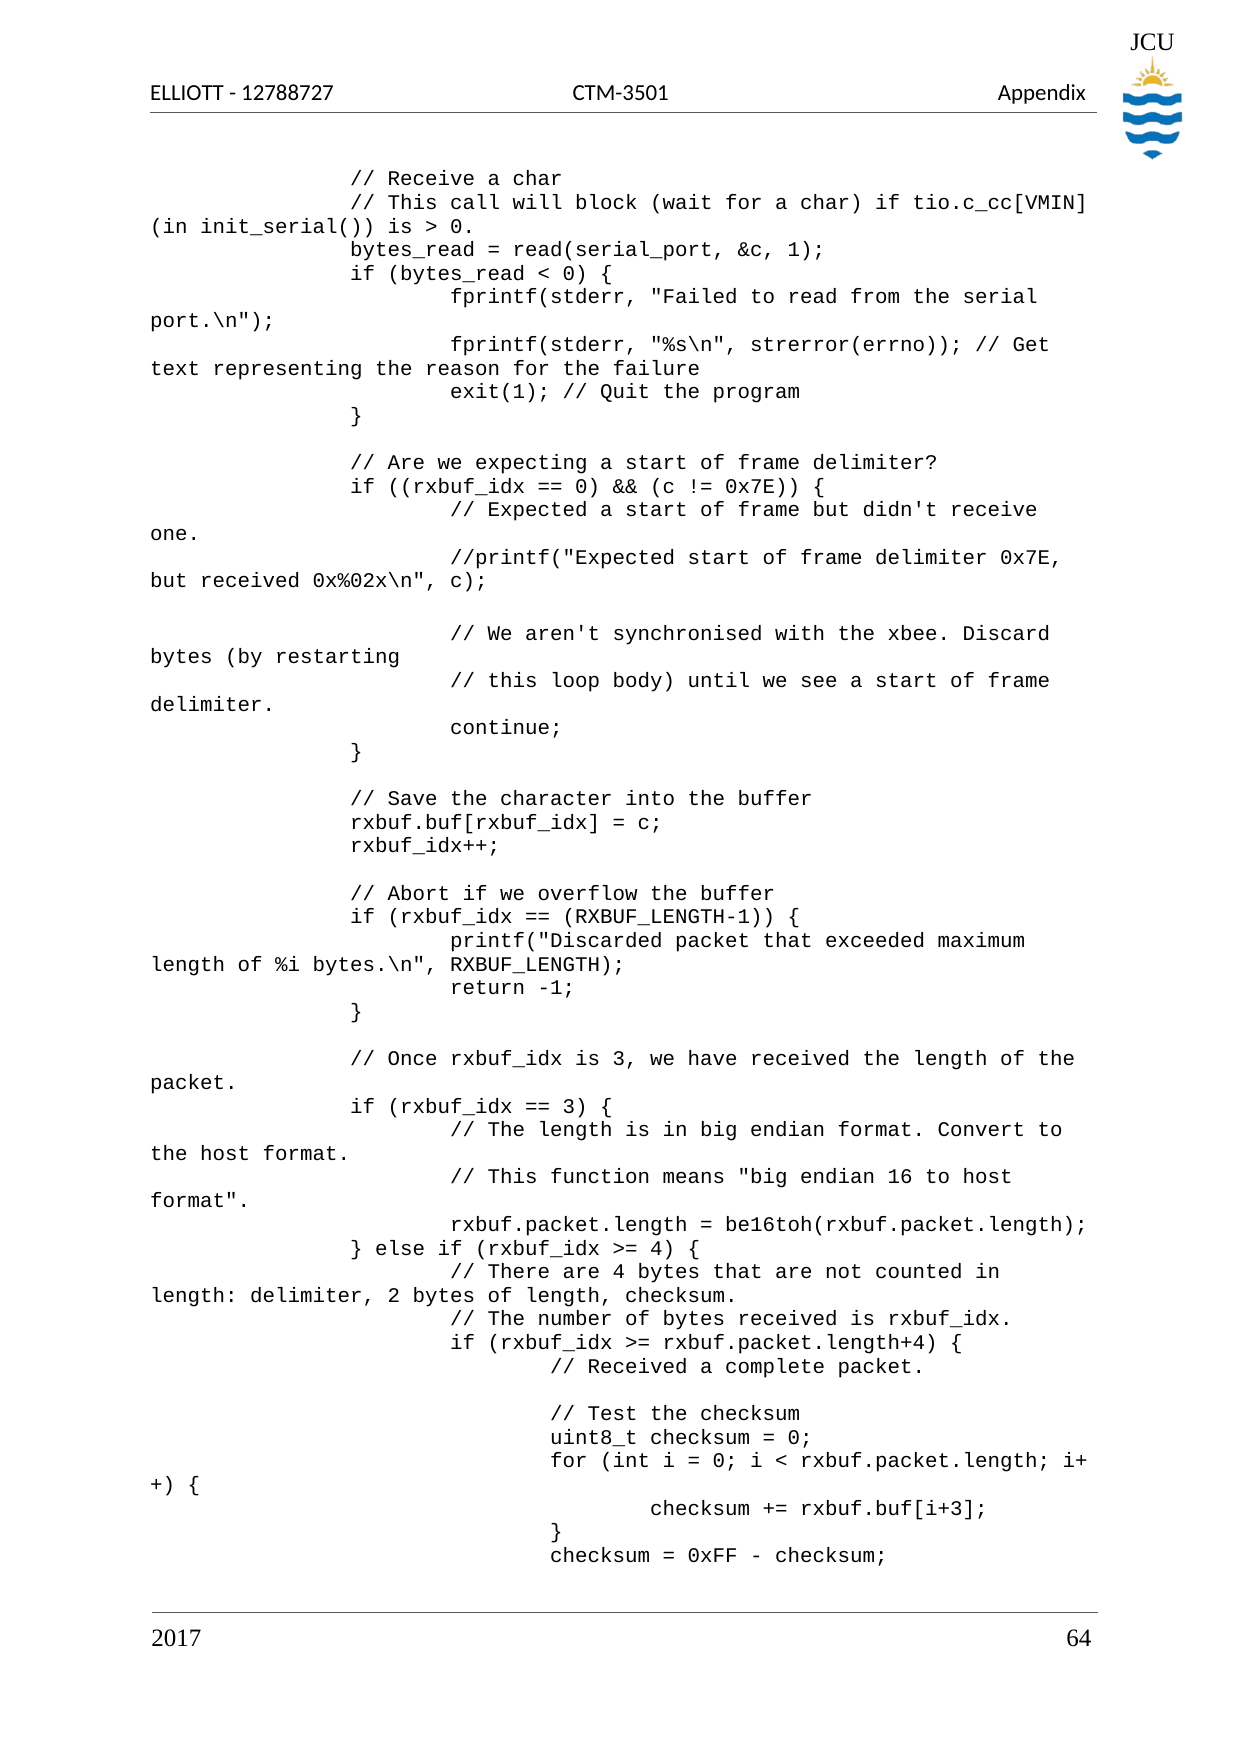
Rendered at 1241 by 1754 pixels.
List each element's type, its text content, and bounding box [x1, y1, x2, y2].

text if (rxbuf_idx == 3) { [150, 1096, 1091, 1119]
text for (int i = 0; i < rxbuf.packet.length; i++) { [150, 1450, 1091, 1498]
text printf("Discarded packet that exceeded maximum length of %i bytes.\n", RXBUF_LENGTH); [150, 930, 1091, 977]
text // Save the character into the buffer [150, 788, 1091, 812]
text // This call will block (wait for a char) if tio.c_cc[VMIN] (in init_serial()) is > 0. [150, 192, 1091, 239]
text bytes_read = read(serial_port, &c, 1); [150, 239, 1091, 263]
text checksum += rxbuf.buf[i+3]; [150, 1498, 1091, 1521]
text // this loop body) until we see a start of frame delimiter. [150, 670, 1091, 717]
picture [1118, 53, 1188, 165]
text rxbuf.buf[rxbuf_idx] = c; [150, 812, 1091, 836]
text // The number of bytes received is rxbuf_idx. [150, 1308, 1091, 1332]
text fprintf(stderr, "%s\n", strerror(errno)); // Get text representing the reason for the failure [150, 334, 1091, 381]
text uint8_t checksum = 0; [150, 1427, 1091, 1450]
text // Received a complete packet. [150, 1356, 1091, 1379]
text } [150, 741, 1091, 764]
text if (rxbuf_idx == (RXBUF_LENGTH-1)) { [150, 906, 1091, 930]
text // Receive a char [150, 168, 1091, 192]
text exit(1); // Quit the program [150, 381, 1091, 405]
text if (bytes_read < 0) { [150, 263, 1091, 287]
text checksum = 0xFF - checksum; [150, 1545, 1091, 1568]
text } [150, 1001, 1091, 1025]
text // We aren't synchronised with the xbee. Discard bytes (by restarting [150, 623, 1091, 670]
text } else if (rxbuf_idx >= 4) { [150, 1237, 1091, 1261]
text return -1; [150, 977, 1091, 1001]
text //printf("Expected start of frame delimiter 0x7E, but received 0x%02x\n", c); [150, 547, 1091, 594]
text // There are 4 bytes that are not counted in length: delimiter, 2 bytes of length, checksum. [150, 1261, 1091, 1308]
text continue; [150, 717, 1091, 741]
text } [150, 1521, 1091, 1545]
text // Expected a start of frame but didn't receive one. [150, 499, 1091, 547]
text // Abort if we overflow the buffer [150, 883, 1091, 906]
text rxbuf.packet.length = be16toh(rxbuf.packet.length); [150, 1214, 1091, 1237]
text // The length is in big endian format. Convert to the host format. [150, 1119, 1091, 1167]
text // Once rxbuf_idx is 3, we have received the length of the packet. [150, 1048, 1091, 1096]
text if (rxbuf_idx >= rxbuf.packet.length+4) { [150, 1332, 1091, 1356]
text rxbuf_idx++; [150, 836, 1091, 859]
text // This function means "big endian 16 to host format". [150, 1167, 1091, 1214]
text } [150, 405, 1091, 428]
text if ((rxbuf_idx == 0) && (c != 0x7E)) { [150, 476, 1091, 499]
text fprintf(stderr, "Failed to read from the serial port.\n"); [150, 287, 1091, 334]
text // Are we expecting a start of frame delimiter? [150, 452, 1091, 476]
text // Test the checksum [150, 1403, 1091, 1427]
